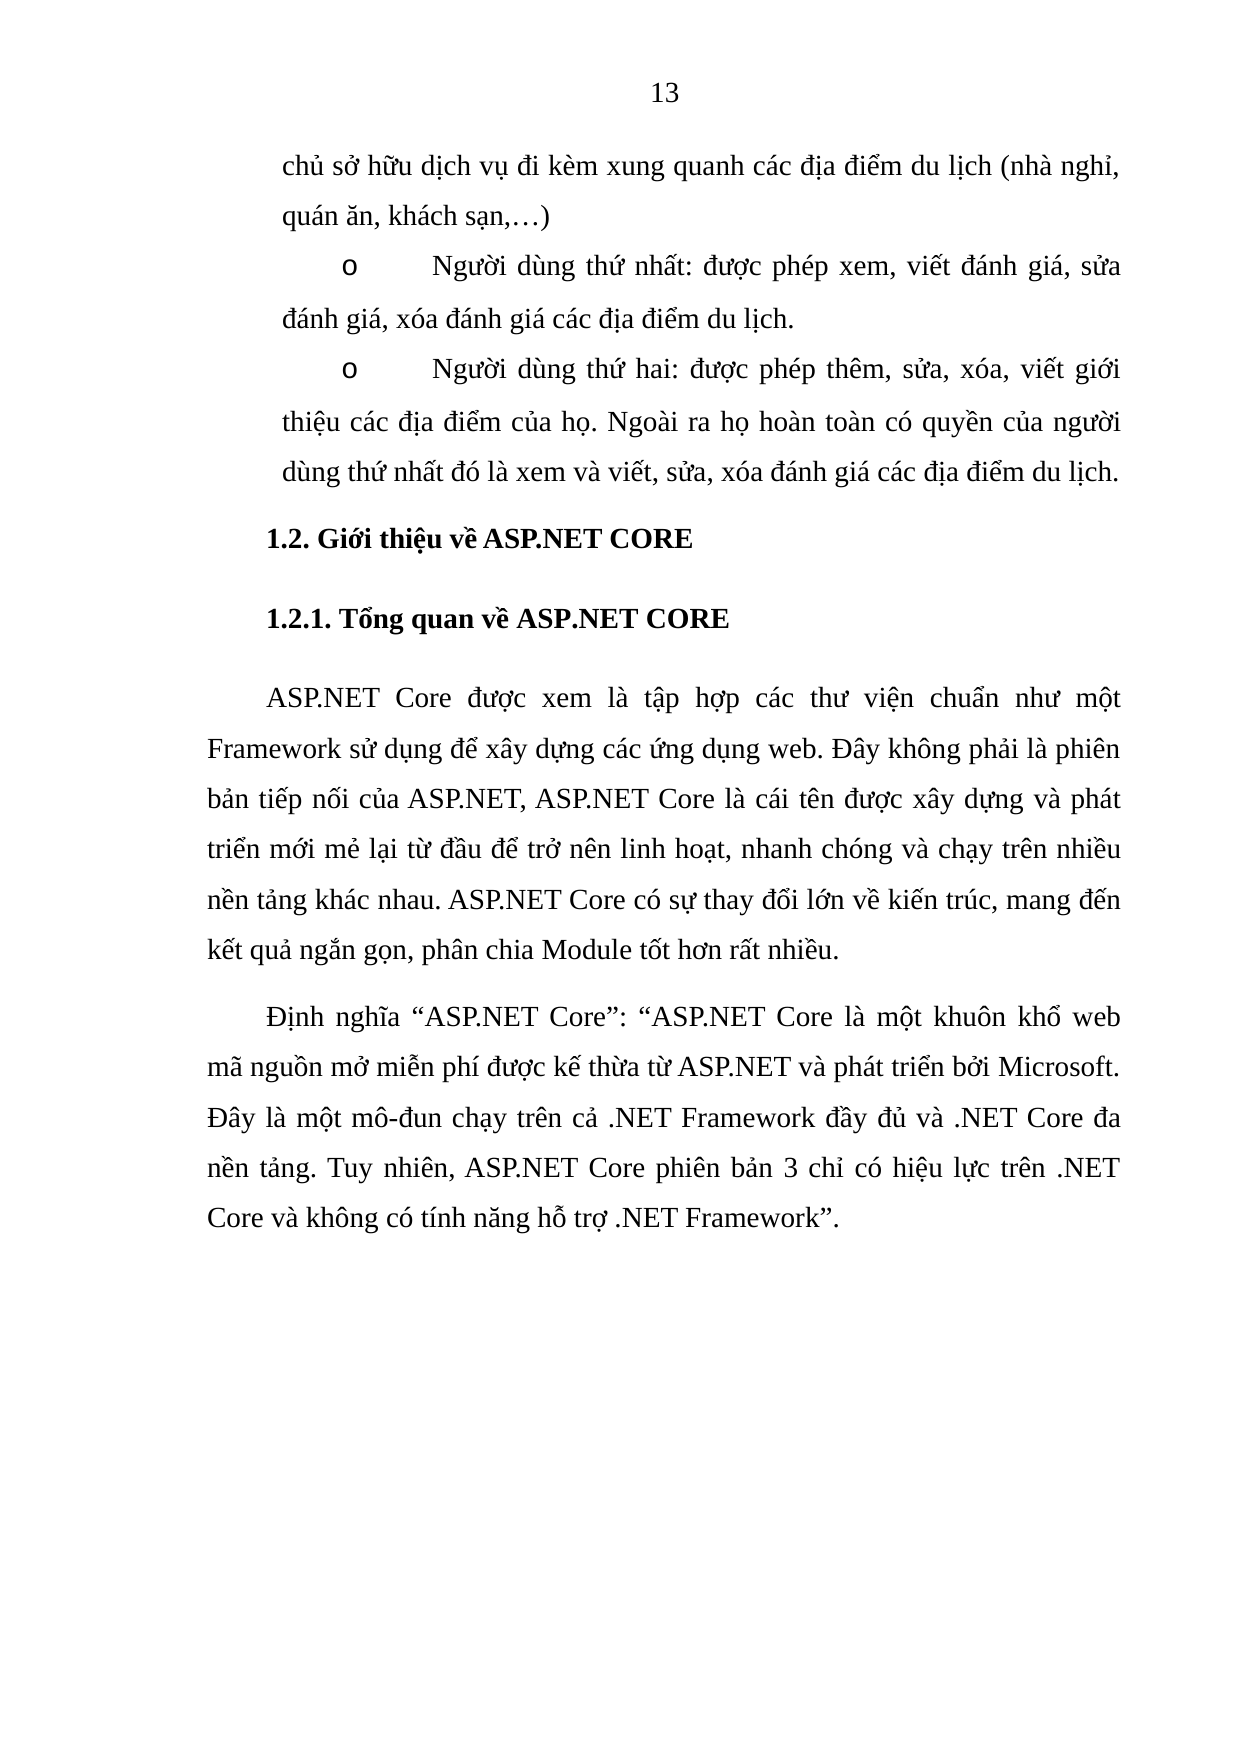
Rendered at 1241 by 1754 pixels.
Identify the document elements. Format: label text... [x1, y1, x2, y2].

subtitle 1.2. Giới thiệu về ASP.NET CORE [207, 522, 1122, 555]
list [282, 148, 1122, 232]
list Người dùng thứ nhất: được phép xem, viết đánh giá, sửa đánh giá, xóa đánh giá các địa điểm du lịch. [282, 248, 1122, 335]
list Người dùng thứ hai: được phép thêm, sửa, xóa, viết giới thiệu các địa điểm của họ. Ngoài ra họ hoàn toàn có quyền của người dùng thứ nhất đó là xem và viết, sửa, xóa đánh giá các địa điểm du lịch. [282, 351, 1122, 488]
text ASP.NET Core được xem là tập hợp các thư viện chuẩn như một Framework sử dụng để xây dựng các ứng dụng web. Đây không phải là phiên bản tiếp nối của ASP.NET, ASP.NET Core là cái tên được xây dựng và phát triển mới mẻ lại từ đầu để trở nên linh hoạt, nhanh chóng và chạy trên nhiều nền tảng khác nhau. ASP.NET Core có sự thay đổi lớn về kiến trúc, mang đến kết quả ngắn gọn, phân chia Module tốt hơn rất nhiều. [207, 681, 1122, 966]
text Định nghĩa “ASP.NET Core”: “ASP.NET Core là một khuôn khổ web mã nguồn mở miễn phí được kế thừa từ ASP.NET và phát triển bởi Microsoft. Đây là một mô-đun chạy trên cả .NET Framework đầy đủ và .NET Core đa nền tảng. Tuy nhiên, ASP.NET Core phiên bản 3 chỉ có hiệu lực trên .NET Core và không có tính năng hỗ trợ .NET Framework”. [207, 999, 1122, 1234]
subtitle 1.2.1. Tổng quan về ASP.NET CORE [207, 601, 1122, 634]
